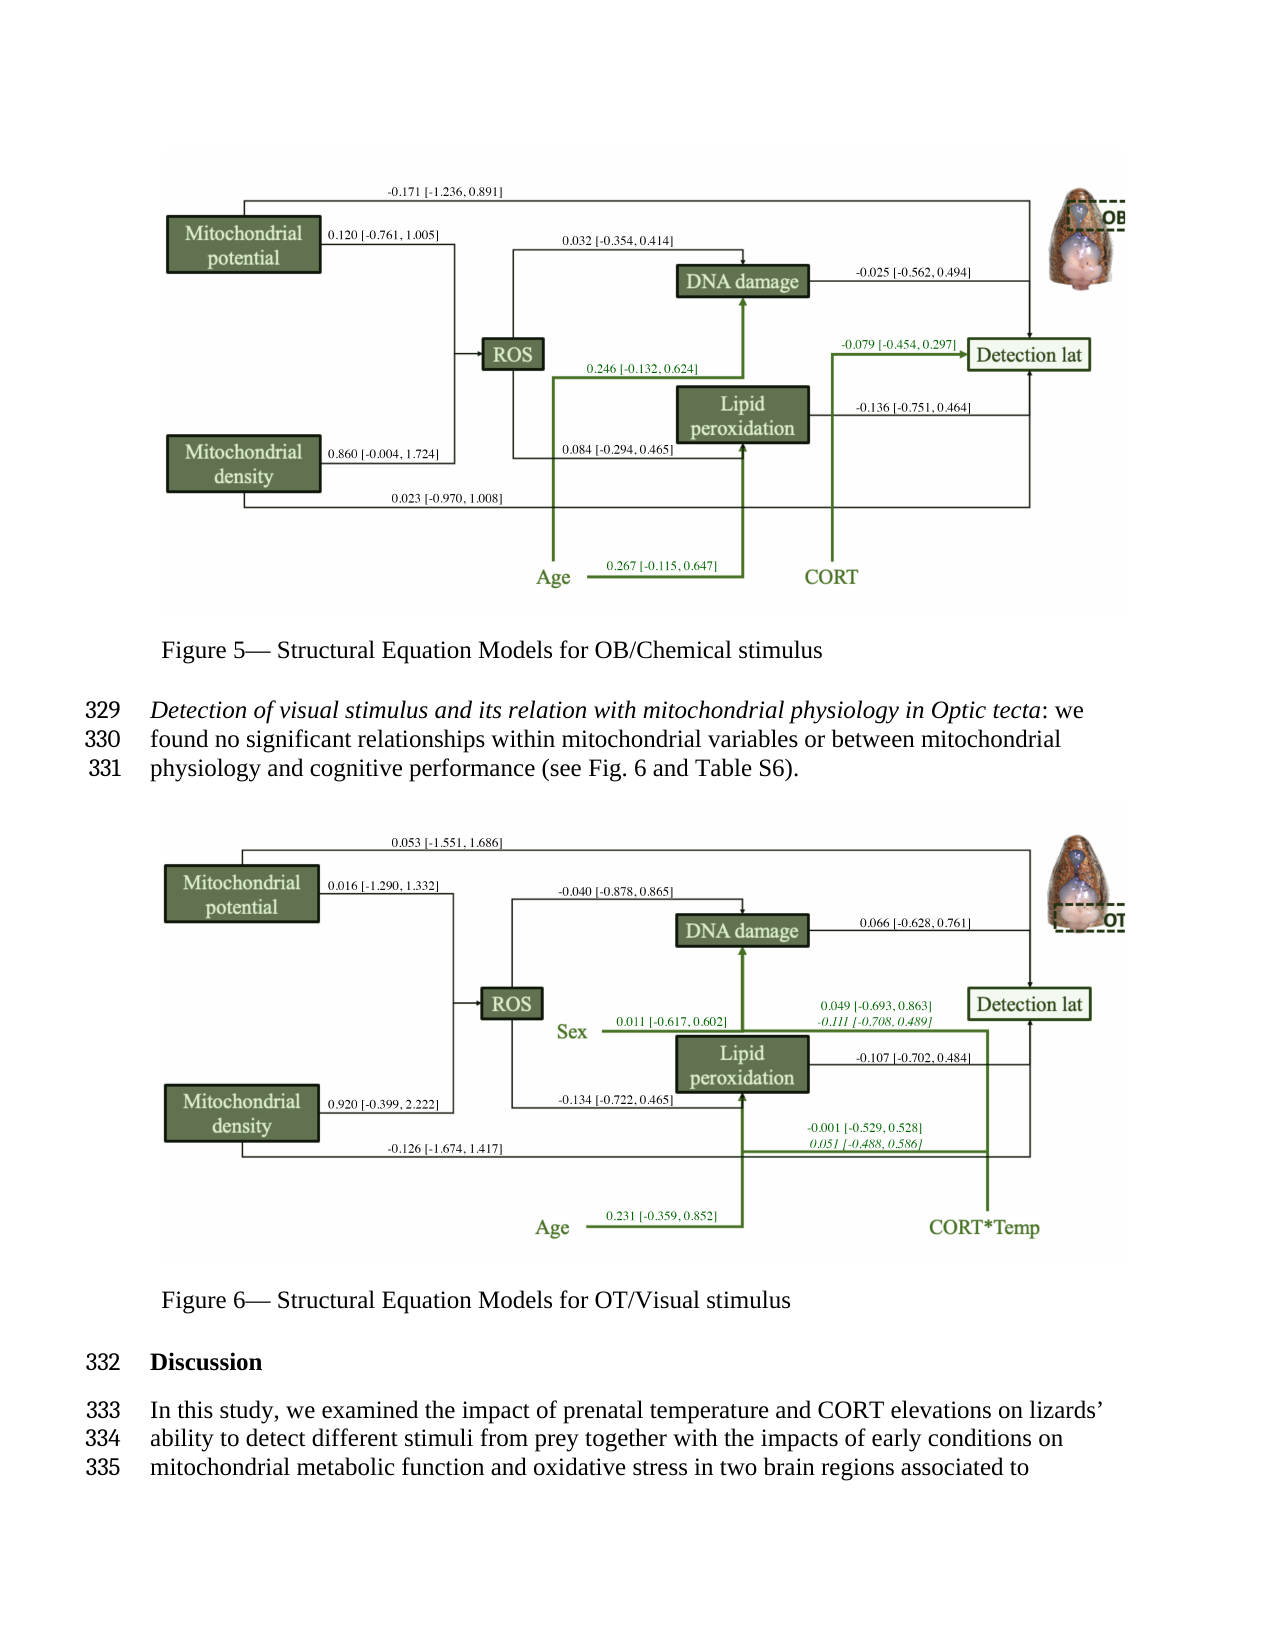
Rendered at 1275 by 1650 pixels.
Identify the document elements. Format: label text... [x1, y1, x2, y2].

table_header Figure 5— Structural Equation Models for OB/Chemical stimulus [150, 150, 1125, 676]
table_header Figure 6— Structural Equation Models for OT/Visual stimulus [150, 800, 1125, 1326]
picture [161, 150, 1125, 615]
subtitle Discussion [150, 1347, 1125, 1376]
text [150, 1395, 1125, 1481]
picture [161, 800, 1125, 1265]
text Detection of visual stimulus and its relation with mitochondrial physiology in Optic tecta: we found no significant relationships within mitochondrial variables or between mitochondrial physiology and cognitive performance (see Fig. 6 and Table S6). [150, 695, 1125, 781]
